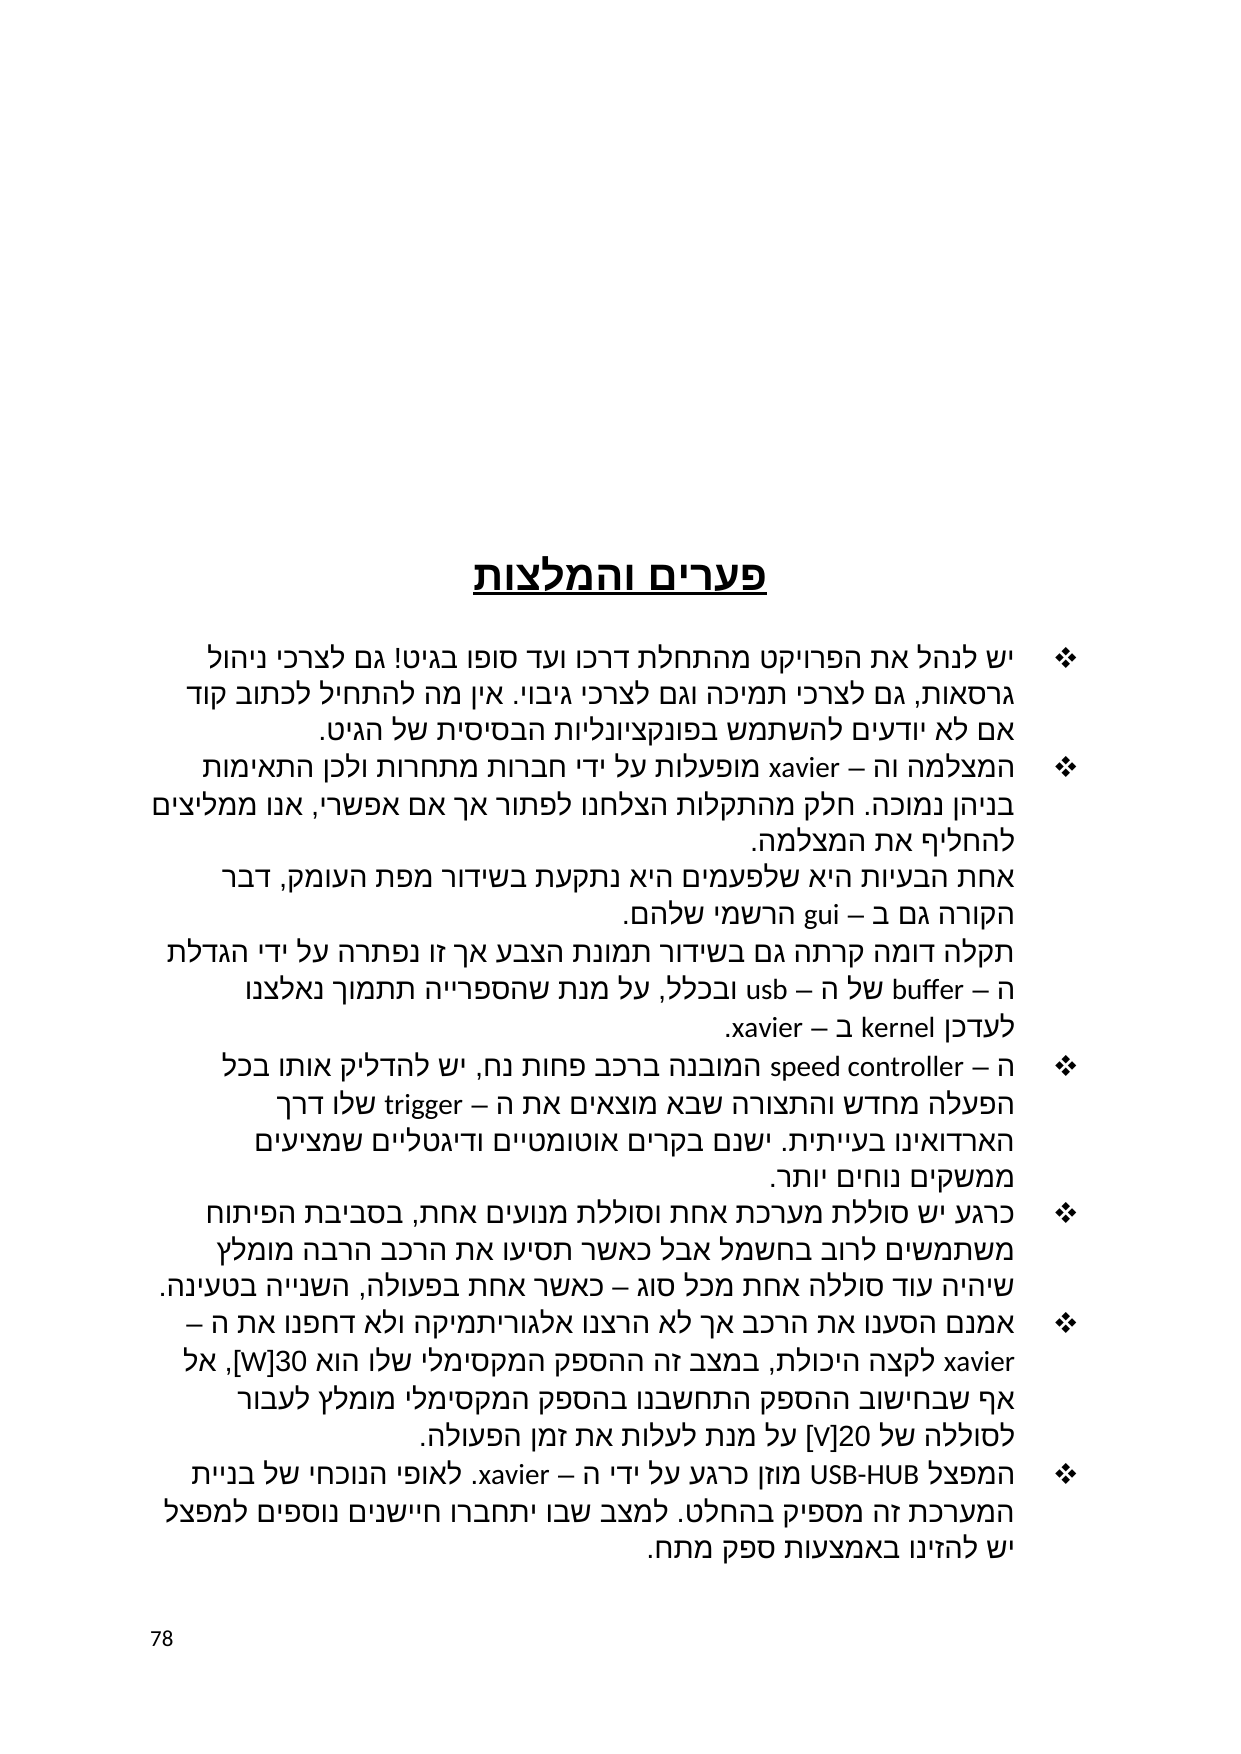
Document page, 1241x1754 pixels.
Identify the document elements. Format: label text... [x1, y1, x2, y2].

list תקלה דומה קרתה גם בשידור תמונת הצבע אך זו נפתרה על ידי הגדלת [150, 935, 1015, 968]
list לעדכן kernel ב – xavier. [150, 1009, 1015, 1045]
list המצלמה וה – xavier מופעלות על ידי חברות מתחרות ולכן התאימות בניהן נמוכה. חלק מהתקלות הצלחנו לפתור אך אם אפשרי, אנו ממליצים להחליף את המצלמה. [150, 749, 1053, 857]
list ה – speed controller המובנה ברכב פחות נח, יש להדליק אותו בכל הפעלה מחדש והתצורה שבא מוצאים את ה – trigger שלו דרך הארדואינו בעייתית. ישנם בקרים אוטומטיים ודיגטליים שמציעים ממשקים נוחים יותר. [150, 1048, 1053, 1194]
list אמנם הסענו את הרכב אך לא הרצנו אלגוריתמיקה ולא דחפנו את ה – xavier לקצה היכולת, במצב זה ההספק המקסימלי שלו הוא 30[W], אל אף שבחישוב ההספק התחשבנו בהספק המקסימלי מומלץ לעבור לסוללה של 20[V] על מנת לעלות את זמן הפעולה. [150, 1305, 1053, 1453]
text פערים והמלצות [150, 551, 1090, 599]
list אחת הבעיות היא שלפעמים היא נתקעת בשידור מפת העומק, דבר הקורה גם ב – gui הרשמי שלהם. [150, 860, 1015, 932]
list יש לנהל את הפרויקט מהתחלת דרכו ועד סופו בגיט! גם לצרכי ניהול גרסאות, גם לצרכי תמיכה וגם לצרכי גיבוי. אין מה להתחיל לכתוב קוד אם לא יודעים להשתמש בפונקציונליות הבסיסית של הגיט. [150, 641, 1053, 747]
list המפצל USB-HUB מוזן כרגע על ידי ה – xavier. לאופי הנוכחי של בניית המערכת זה מספיק בהחלט. למצב שבו יתחברו חיישנים נוספים למפצל יש להזינו באמצעות ספק מתח. [150, 1456, 1053, 1564]
list ה – buffer של ה – usb ובכלל, על מנת שהספרייה תתמוך נאלצנו [150, 971, 1015, 1006]
list כרגע יש סוללת מערכת אחת וסוללת מנועים אחת, בסביבת הפיתוח משתמשים לרוב בחשמל אבל כאשר תסיעו את הרכב הרבה מומלץ שיהיה עוד סוללה אחת מכל סוג – כאשר אחת בפעולה, השנייה בטעינה. [150, 1196, 1053, 1302]
